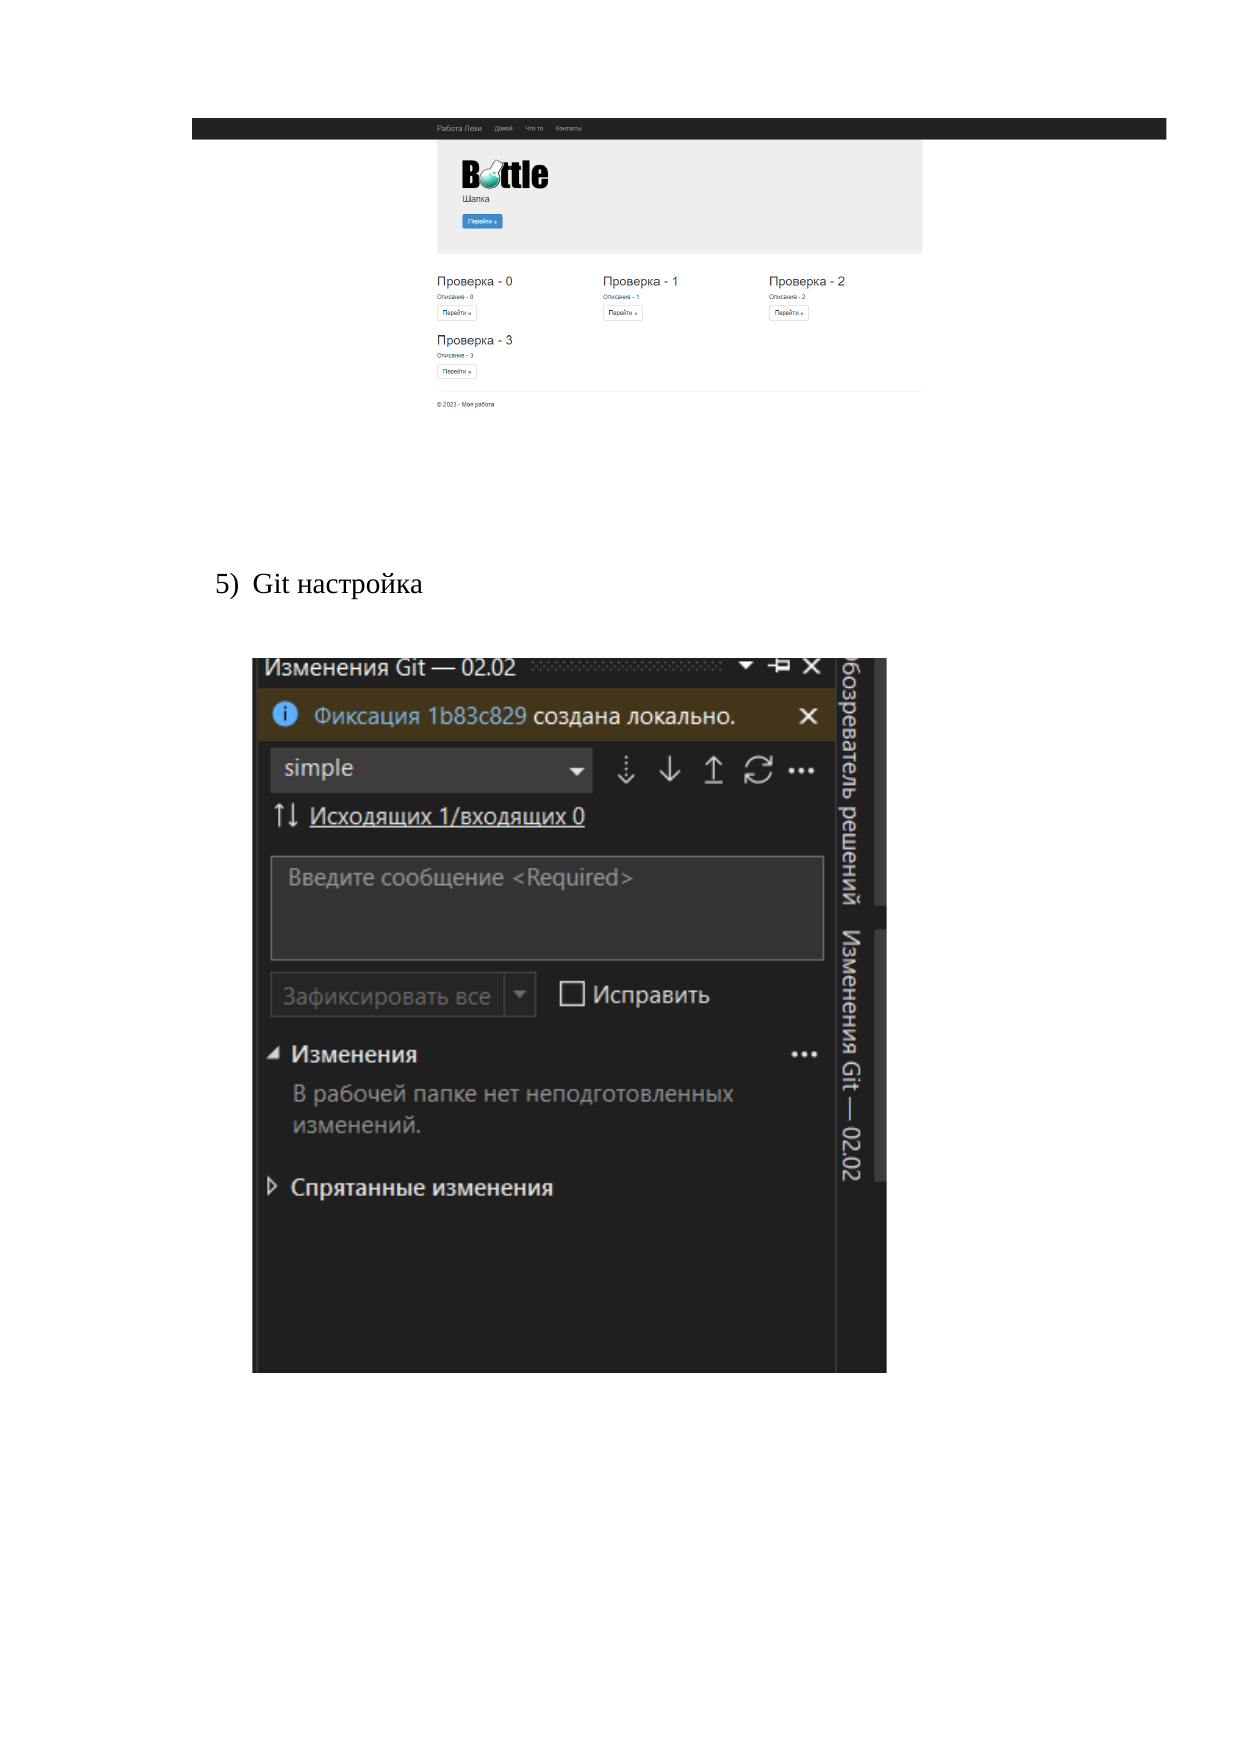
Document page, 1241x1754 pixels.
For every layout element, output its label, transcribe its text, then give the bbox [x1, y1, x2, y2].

list Git настройка [215, 566, 1152, 599]
picture [192, 118, 1167, 552]
picture [252, 658, 887, 1373]
